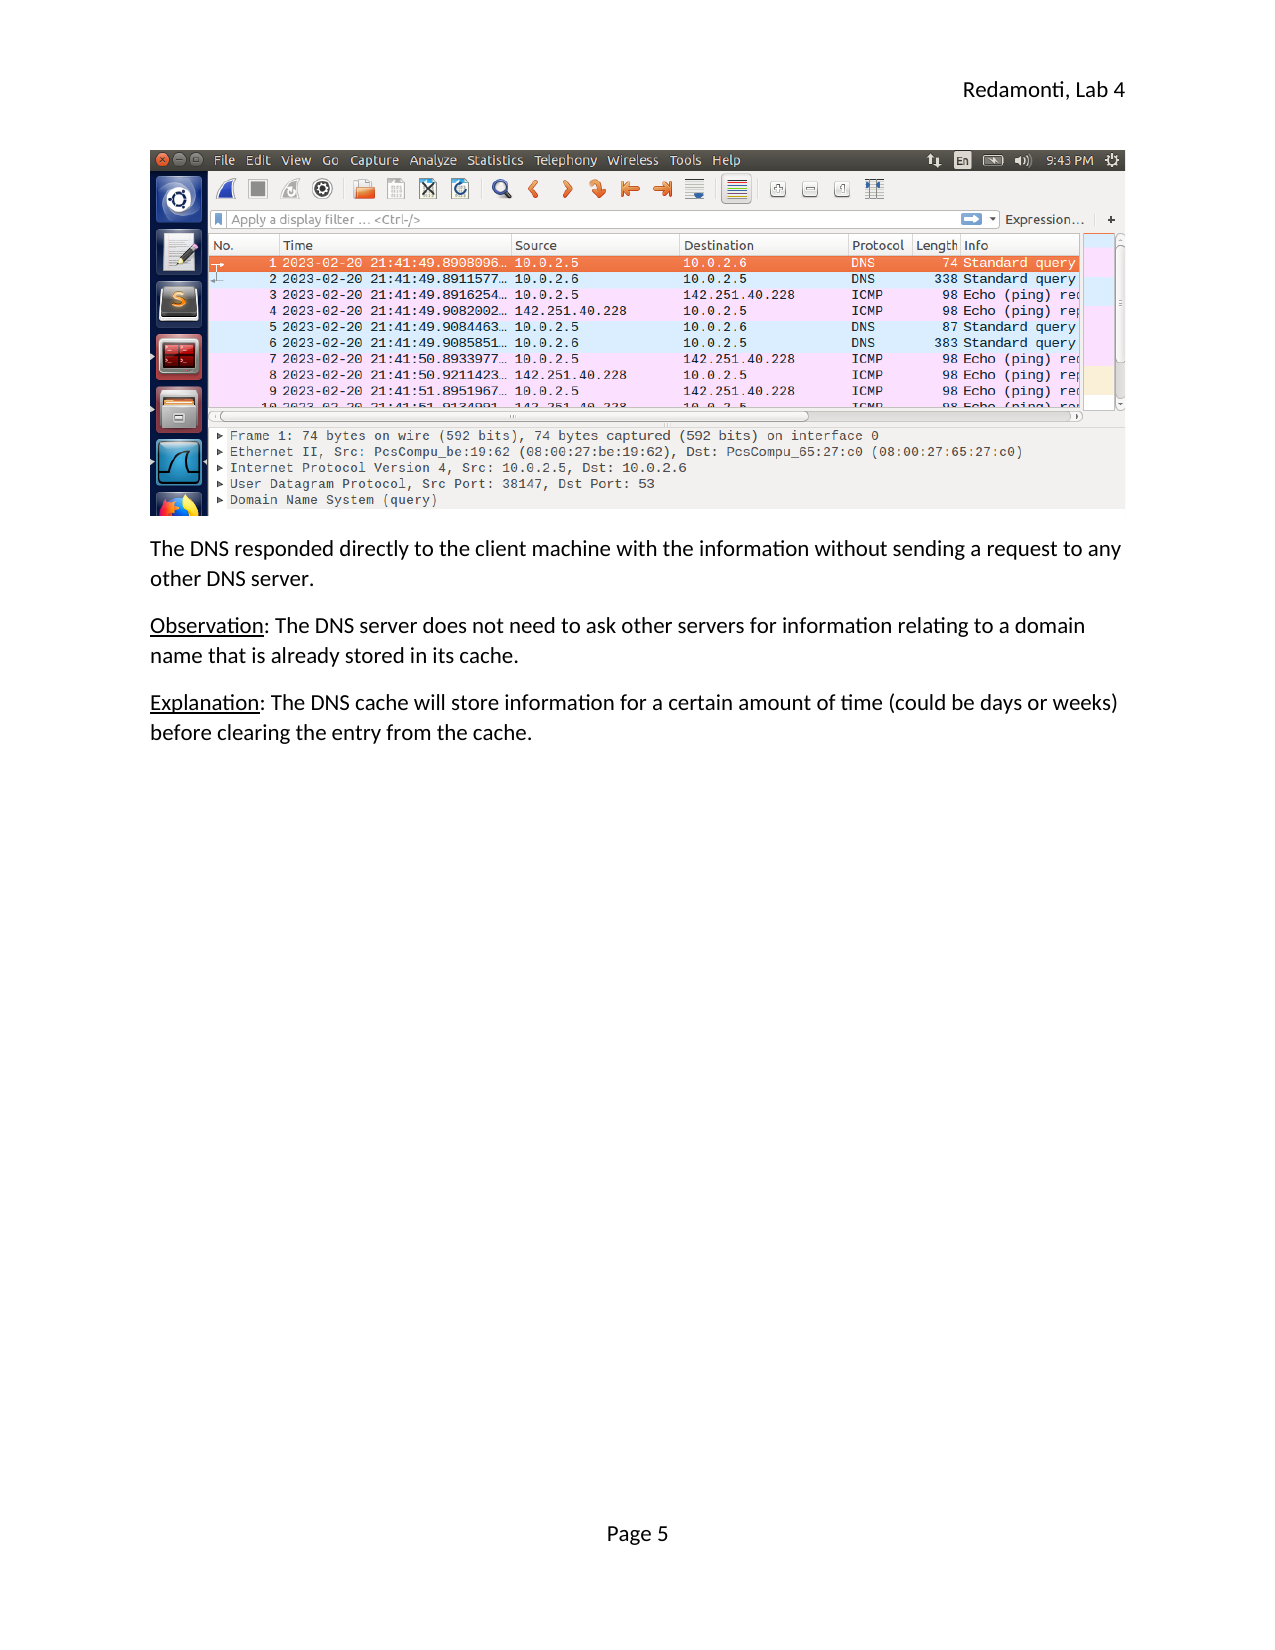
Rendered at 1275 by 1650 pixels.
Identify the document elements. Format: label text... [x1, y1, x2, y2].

text Explanation: The DNS cache will store information for a certain amount of time (could be days or weeks) before clearing the entry from the cache. [150, 688, 1125, 746]
picture [150, 150, 1125, 516]
text Observation: The DNS server does not need to ask other servers for information relating to a domain name that is already stored in its cache. [150, 611, 1125, 669]
text The DNS responded directly to the client machine with the information without sending a request to any other DNS server. [150, 534, 1125, 592]
